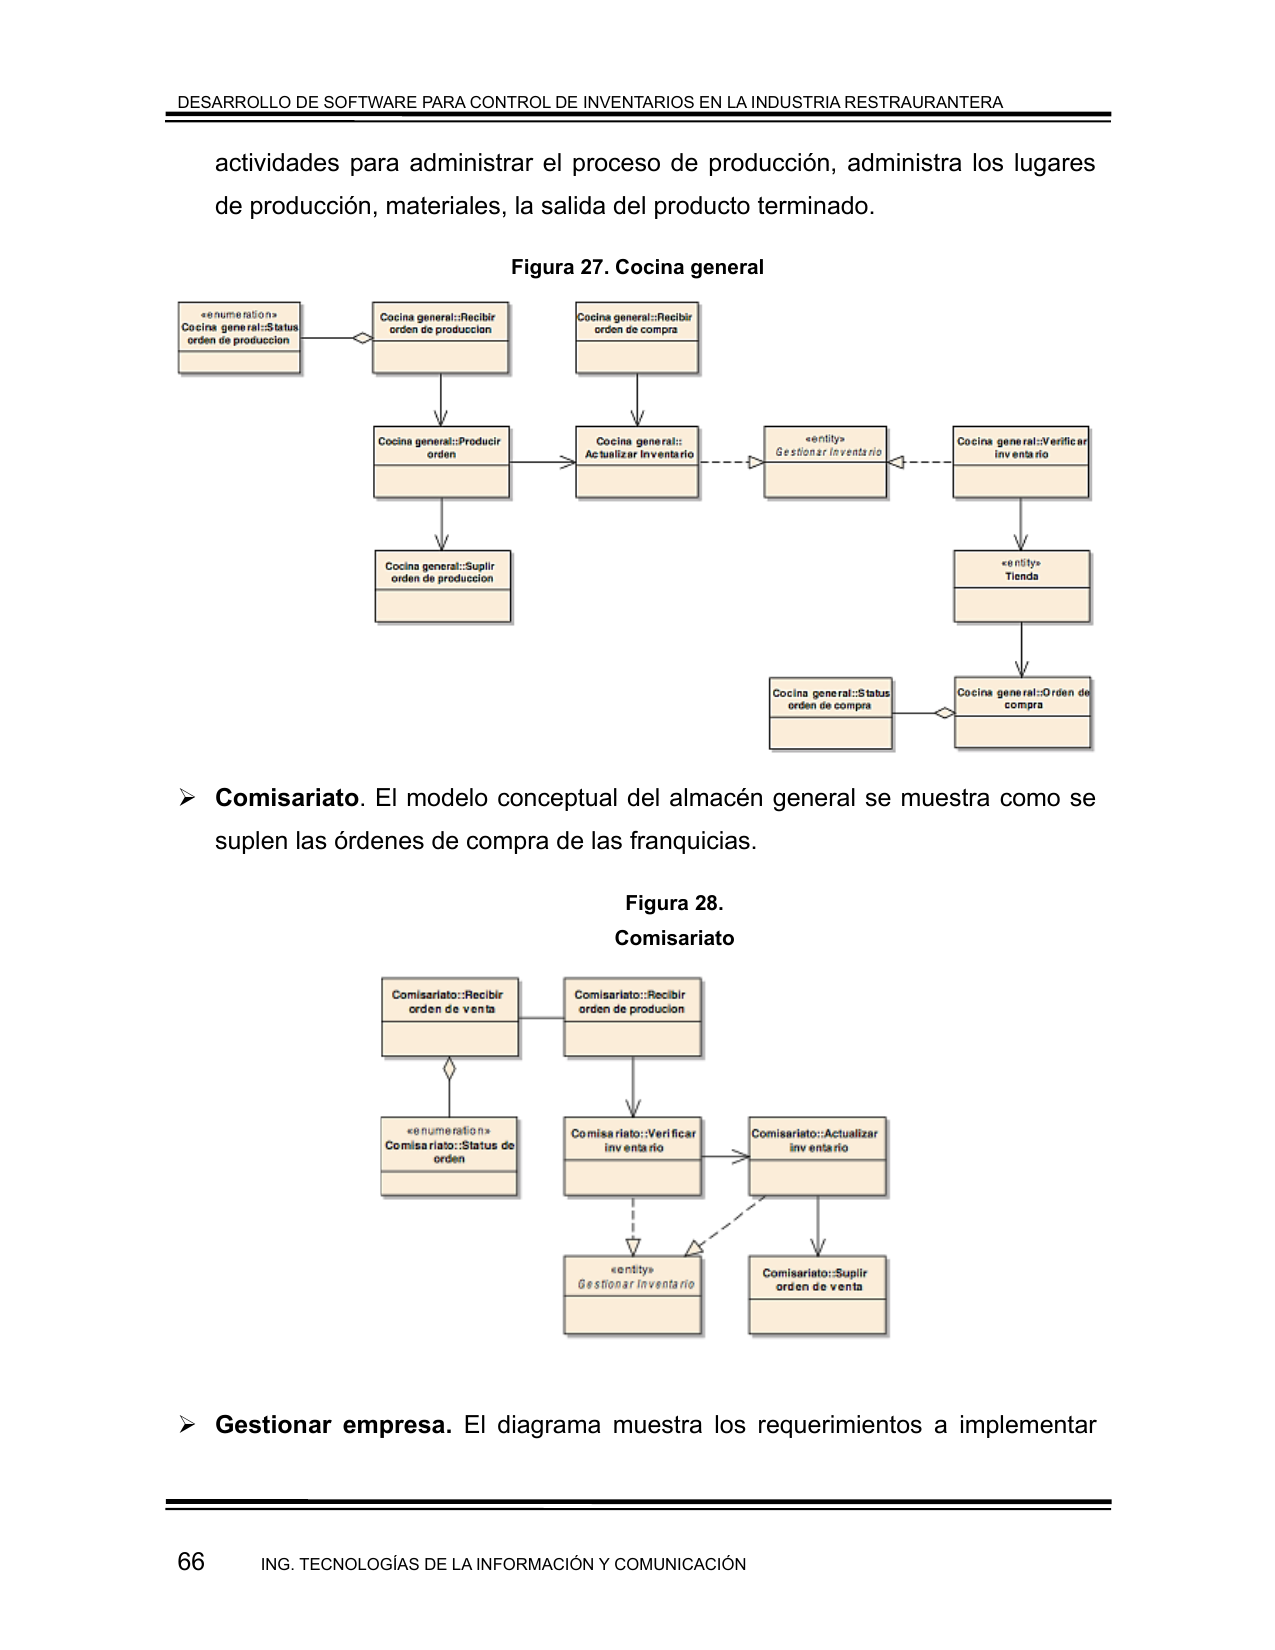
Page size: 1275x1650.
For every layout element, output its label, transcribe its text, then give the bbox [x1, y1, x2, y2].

text Figura 27. Cocina general [177, 255, 1098, 279]
text Comisariato [177, 926, 1098, 950]
list Comisariato. El modelo conceptual del almacén general se muestra como se suplen las órdenes de compra de las franquicias. [177, 783, 1098, 855]
text Figura 28. [177, 890, 1098, 914]
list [177, 1410, 1098, 1439]
picture [380, 974, 895, 1341]
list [177, 148, 1098, 219]
picture [177, 299, 1098, 757]
